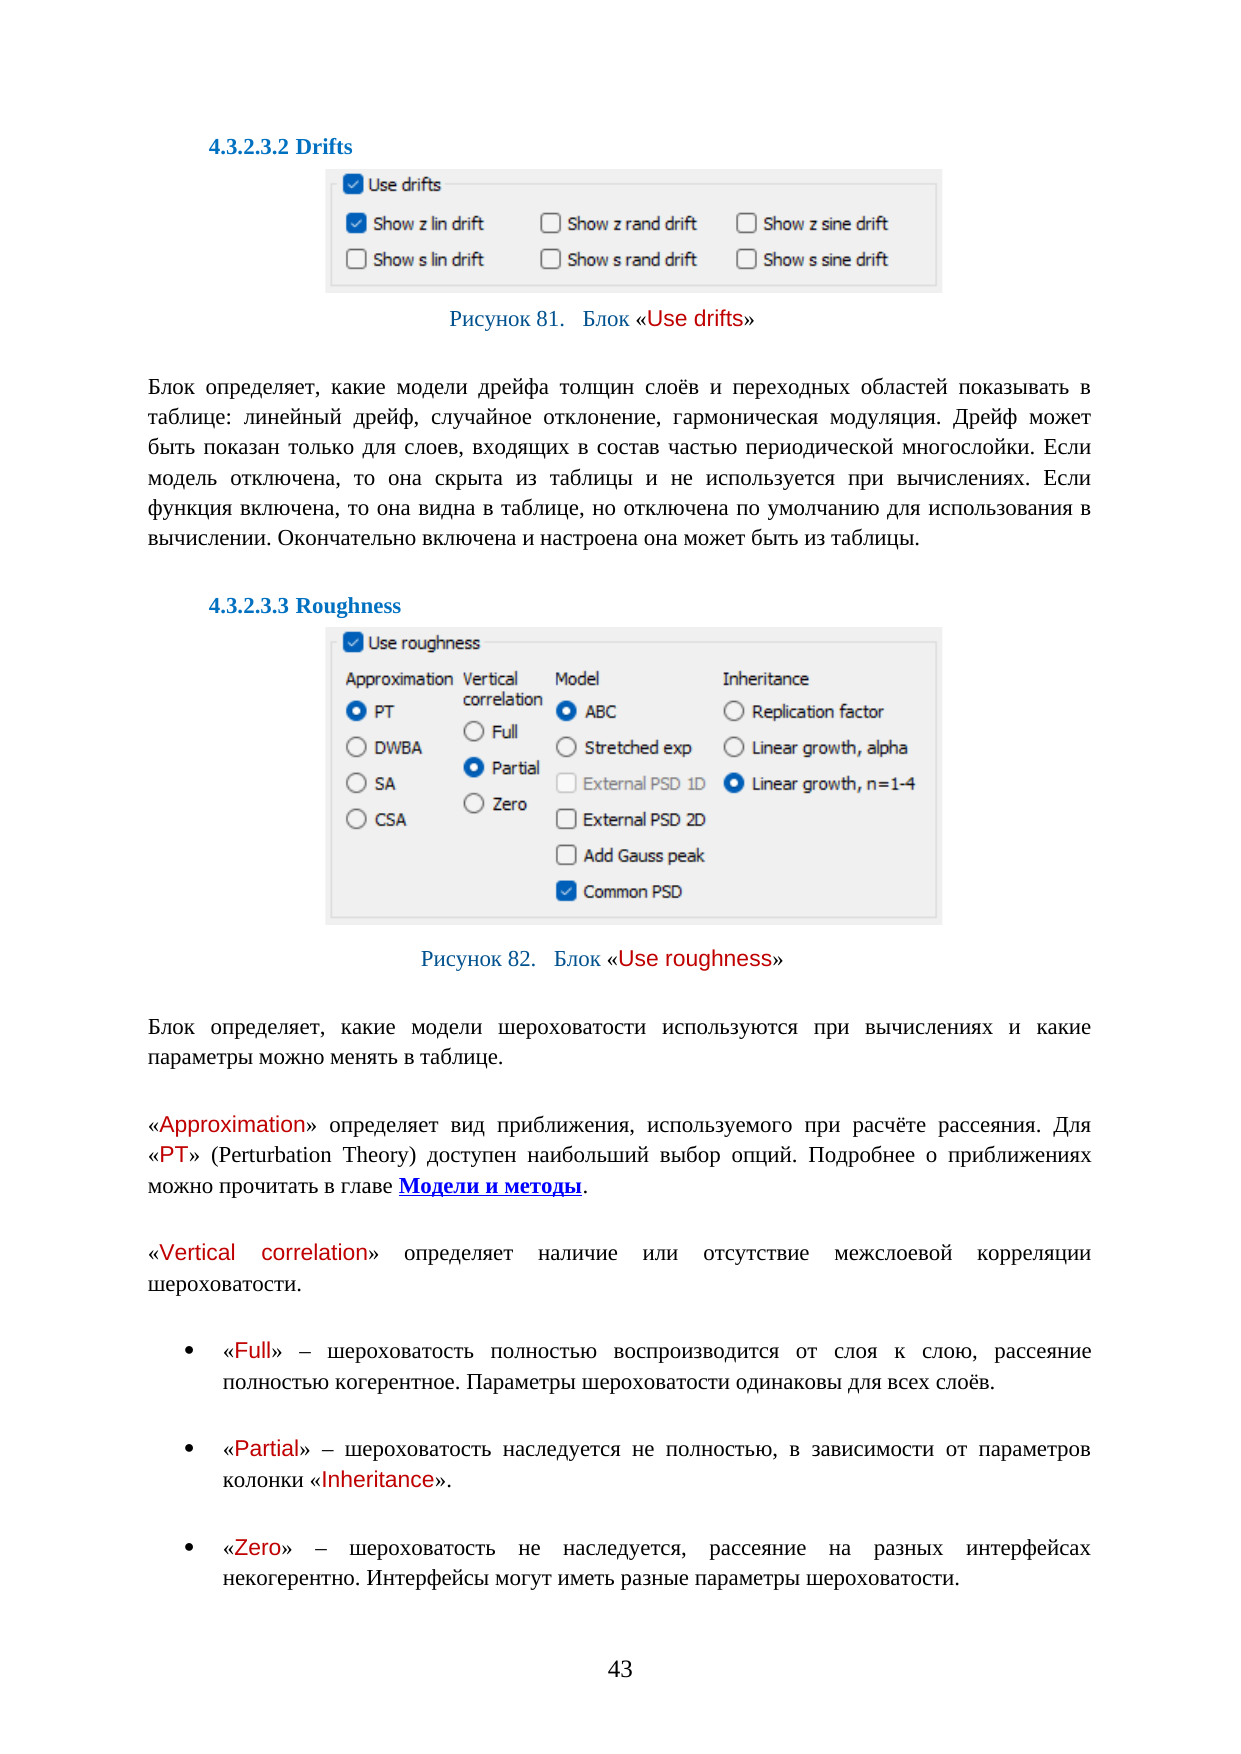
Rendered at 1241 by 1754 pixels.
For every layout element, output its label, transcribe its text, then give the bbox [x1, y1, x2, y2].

list «Partial» – шероховатость наследуется не полностью, в зависимости от параметров колонки «Inheritance». [185, 1435, 1093, 1492]
text Блок определяет, какие модели шероховатости используются при вычислениях и какие параметры можно менять в таблице. [148, 1013, 1093, 1070]
text Блок определяет, какие модели дрейфа толщин слоёв и переходных областей показывать в таблице: линейный дрейф, случайное отклонение, гармоническая модуляция. Дрейф может быть показан только для слоев, входящих в состав частью периодической многослойки. Если модель отключена, то она скрыта из таблицы и не используется при вычислениях. Если функция включена, то она видна в таблице, но отключена по умолчанию для использования в вычислении. Окончательно включена и настроена она может быть из таблицы. [148, 373, 1093, 550]
text «Approximation» определяет вид приближения, используемого при расчёте рассеяния. Для «PT» (Perturbation Theory) доступен наибольший выбор опций. Подробнее о приближениях можно прочитать в главе Модели и методы. [148, 1111, 1093, 1198]
picture [325, 627, 943, 925]
subtitle Roughness [209, 592, 1093, 618]
text «Vertical correlation» определяет наличие или отсутствие межслоевой корреляции шероховатости. [148, 1239, 1093, 1296]
picture [325, 169, 943, 293]
list «Zero» – шероховатость не наследуется, рассеяние на разных интерфейсах некогерентно. Интерфейсы могут иметь разные параметры шероховатости. [185, 1534, 1093, 1590]
subtitle Drifts [209, 133, 1093, 159]
list «Full» – шероховатость полностью воспроизводится от слоя к слою, рассеяние полностью когерентное. Параметры шероховатости одинаковы для всех слоёв. [185, 1337, 1093, 1394]
